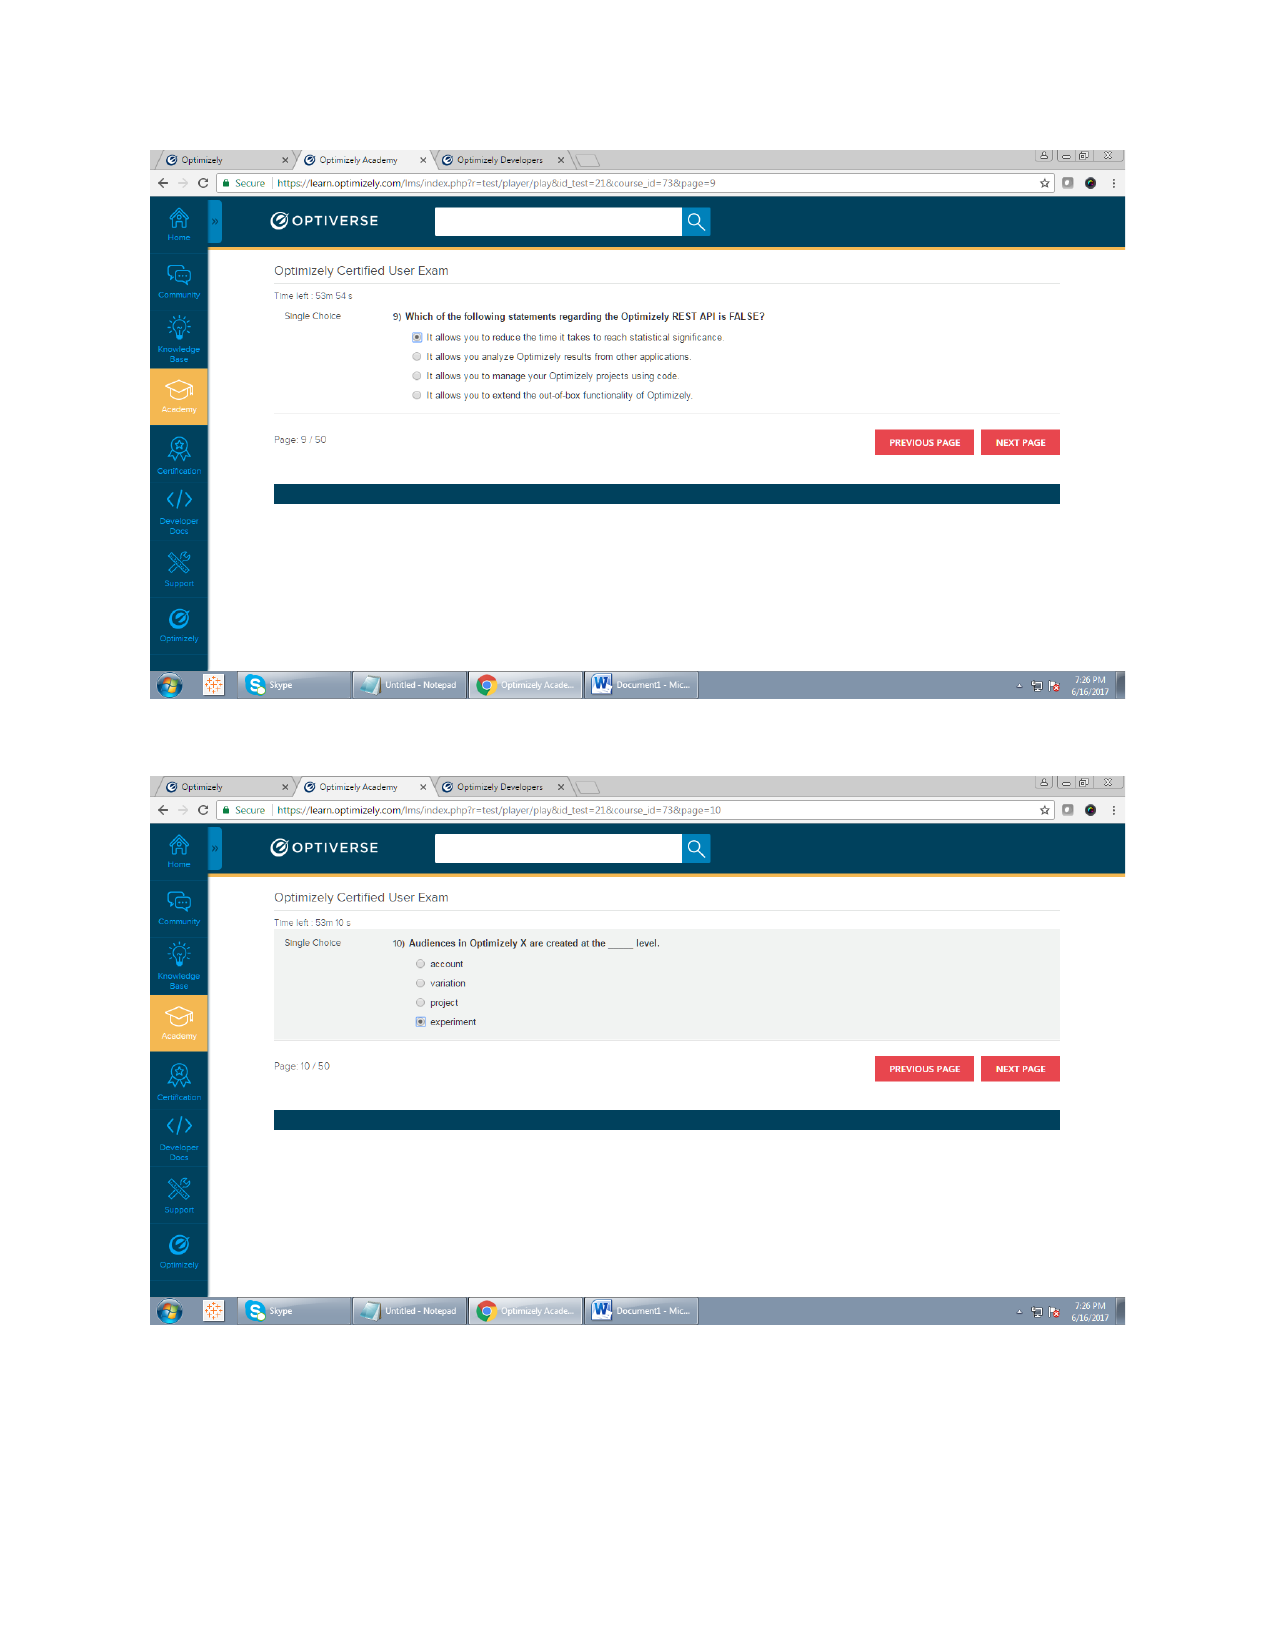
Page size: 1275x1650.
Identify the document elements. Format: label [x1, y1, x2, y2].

picture [436, 835, 681, 862]
picture [315, 843, 321, 852]
picture [371, 843, 377, 852]
picture [351, 216, 356, 225]
picture [271, 846, 285, 856]
picture [436, 208, 681, 235]
picture [315, 216, 321, 225]
picture [150, 776, 1125, 823]
picture [341, 843, 347, 852]
picture [371, 216, 377, 225]
picture [150, 150, 1125, 196]
picture [150, 874, 1125, 1325]
picture [277, 215, 287, 224]
picture [341, 216, 347, 225]
picture [150, 248, 1125, 699]
picture [271, 219, 285, 229]
